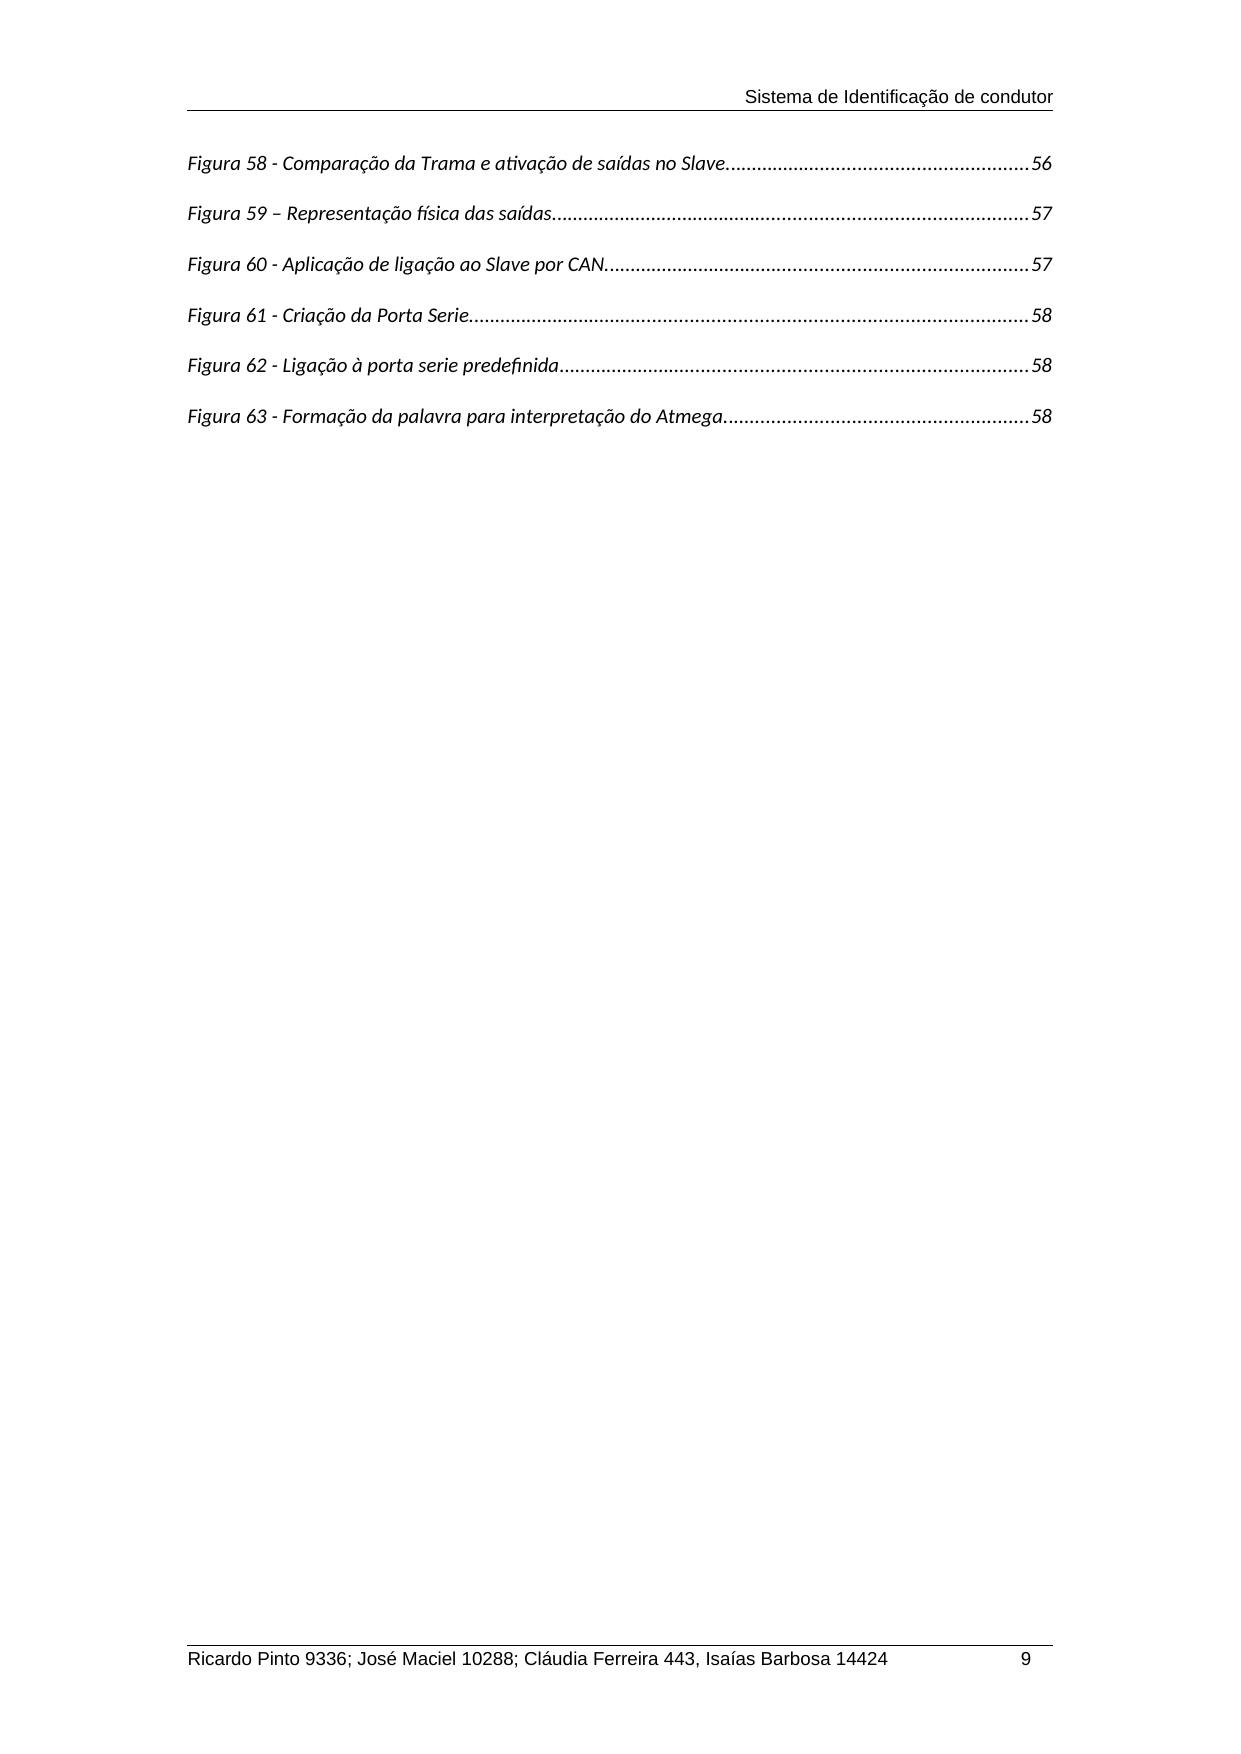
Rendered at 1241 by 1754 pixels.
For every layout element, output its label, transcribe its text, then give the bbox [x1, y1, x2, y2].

text Figura 59 – Representação física das saídas. 57 [187, 201, 1053, 226]
text Figura 61 - Criação da Porta Serie. 58 [187, 302, 1053, 327]
text Figura 58 - Comparação da Trama e ativação de saídas no Slave. 56 [187, 150, 1053, 175]
text Figura 63 - Formação da palavra para interpretação do Atmega. 58 [187, 403, 1053, 428]
text Figura 60 - Aplicação de ligação ao Slave por CAN. 57 [187, 251, 1053, 277]
text Figura 62 - Ligação à porta serie predefinida 58 [187, 352, 1053, 378]
